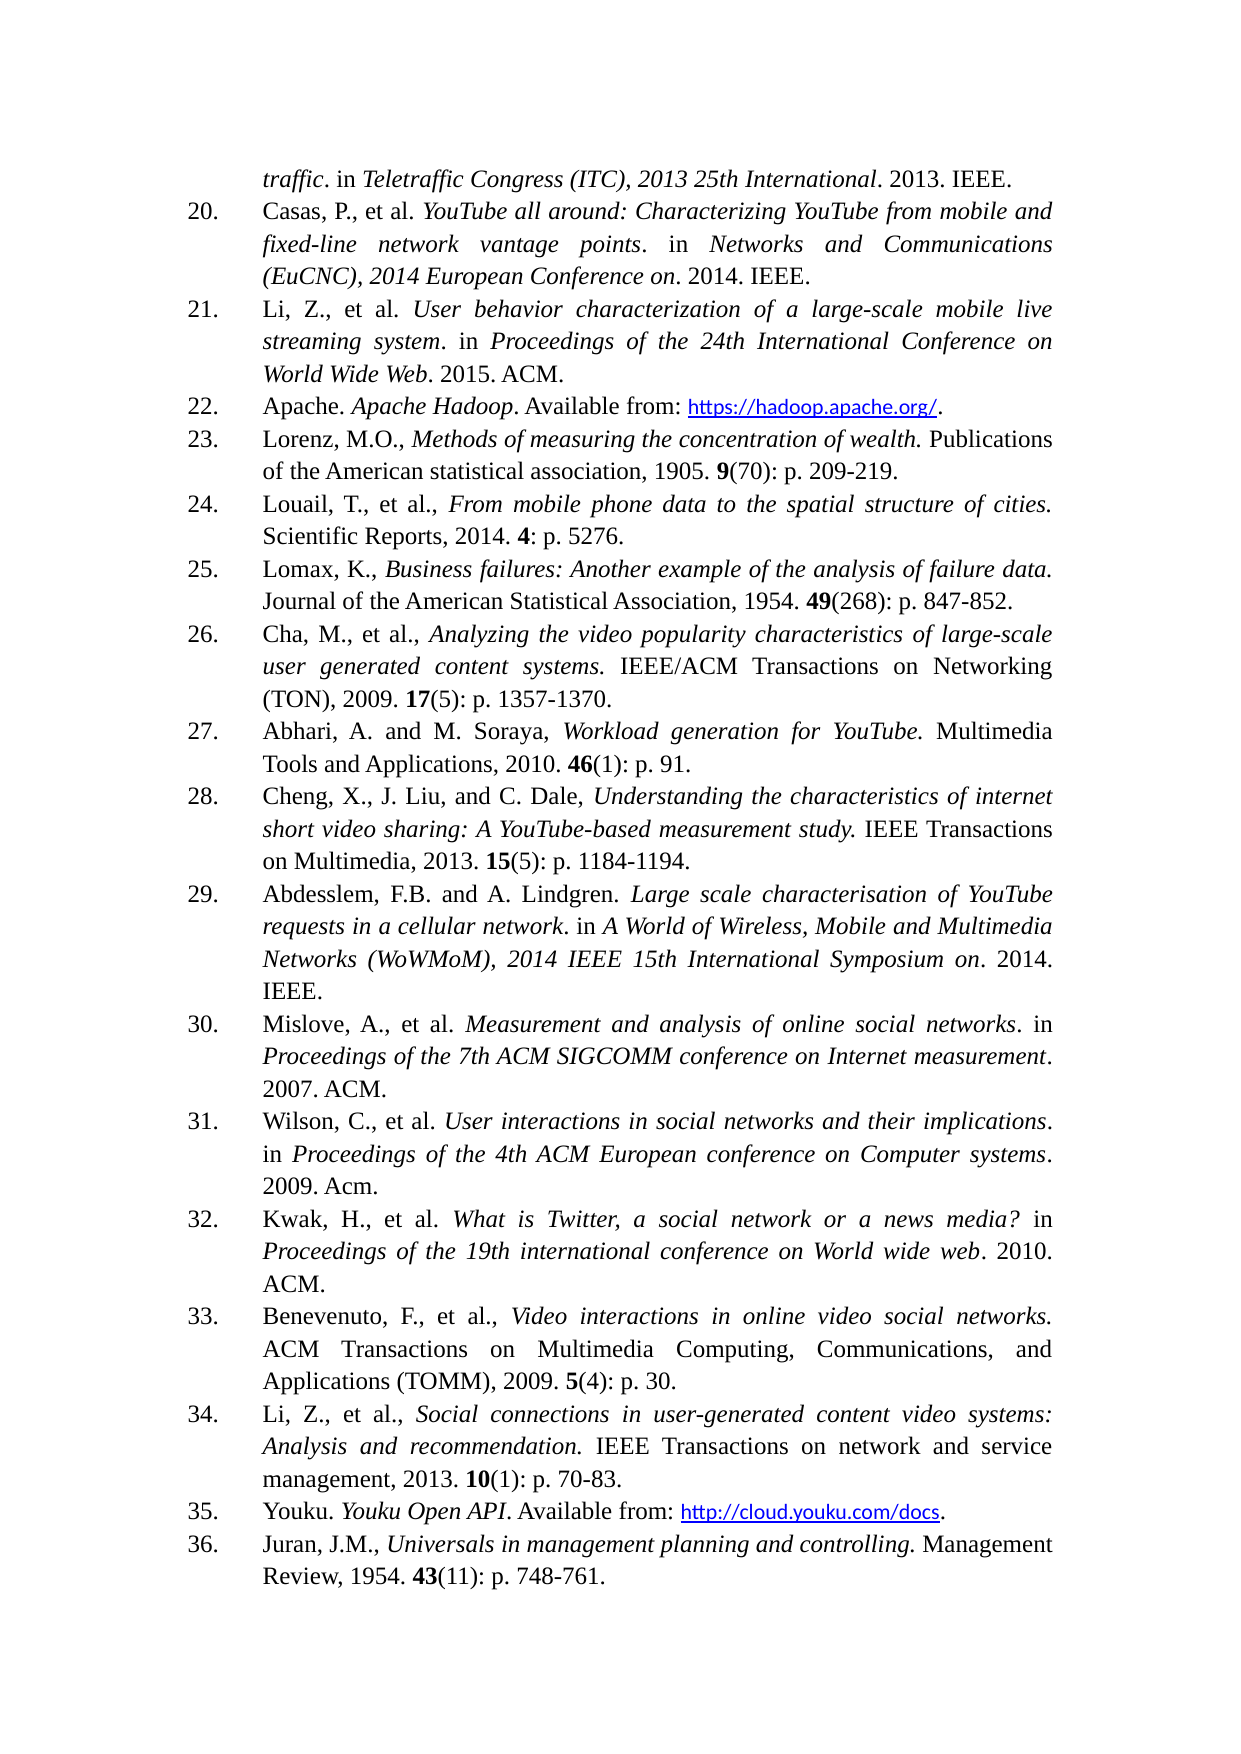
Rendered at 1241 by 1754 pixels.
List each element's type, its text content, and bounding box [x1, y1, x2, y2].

text 21. Li, Z., et al. User behavior characterization of a large-scale mobile live streaming system. in Proceedings of the 24th International Conference on World Wide Web. 2015. ACM. [187, 292, 1053, 389]
text 27. Abhari, A. and M. Soraya, Workload generation for YouTube. Multimedia Tools and Applications, 2010. 46(1): p. 91. [187, 714, 1053, 779]
text 36. Juran, J.M., Universals in management planning and controlling. Management Review, 1954. 43(11): p. 748-761. [187, 1527, 1053, 1592]
text 24. Louail, T., et al., From mobile phone data to the spatial structure of cities. Scientific Reports, 2014. 4: p. 5276. [187, 487, 1053, 552]
text 30. Mislove, A., et al. Measurement and analysis of online social networks. in Proceedings of the 7th ACM SIGCOMM conference on Internet measurement. 2007. ACM. [187, 1007, 1053, 1104]
text 33. Benevenuto, F., et al., Video interactions in online video social networks. ACM Transactions on Multimedia Computing, Communications, and Applications (TOMM), 2009. 5(4): p. 30. [187, 1299, 1053, 1397]
text 34. Li, Z., et al., Social connections in user-generated content video systems: Analysis and recommendation. IEEE Transactions on network and service management, 2013. 10(1): p. 70-83. [187, 1397, 1053, 1494]
text 32. Kwak, H., et al. What is Twitter, a social network or a news media? in Proceedings of the 19th international conference on World wide web. 2010. ACM. [187, 1202, 1053, 1299]
text 25. Lomax, K., Business failures: Another example of the analysis of failure data. Journal of the American Statistical Association, 1954. 49(268): p. 847-852. [187, 552, 1053, 617]
text 26. Cha, M., et al., Analyzing the video popularity characteristics of large-scale user generated content systems. IEEE/ACM Transactions on Networking (TON), 2009. 17(5): p. 1357-1370. [187, 617, 1053, 714]
text 22. Apache. Apache Hadoop. Available from: https://hadoop.apache.org/. [187, 389, 1053, 422]
text 28. Cheng, X., J. Liu, and C. Dale, Understanding the characteristics of internet short video sharing: A YouTube-based measurement study. IEEE Transactions on Multimedia, 2013. 15(5): p. 1184-1194. [187, 779, 1053, 877]
text 29. Abdesslem, F.B. and A. Lindgren. Large scale characterisation of YouTube requests in a cellular network. in A World of Wireless, Mobile and Multimedia Networks (WoWMoM), 2014 IEEE 15th International Symposium on. 2014. IEEE. [187, 877, 1053, 1007]
text 35. Youku. Youku Open API. Available from: http://cloud.youku.com/docs. [187, 1494, 1053, 1527]
text 20. Casas, P., et al. YouTube all around: Characterizing YouTube from mobile and fixed-line network vantage points. in Networks and Communications (EuCNC), 2014 European Conference on. 2014. IEEE. [187, 194, 1053, 292]
text 23. Lorenz, M.O., Methods of measuring the concentration of wealth. Publications of the American statistical association, 1905. 9(70): p. 209-219. [187, 422, 1053, 487]
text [187, 162, 1053, 194]
text 31. Wilson, C., et al. User interactions in social networks and their implications. in Proceedings of the 4th ACM European conference on Computer systems. 2009. Acm. [187, 1104, 1053, 1202]
